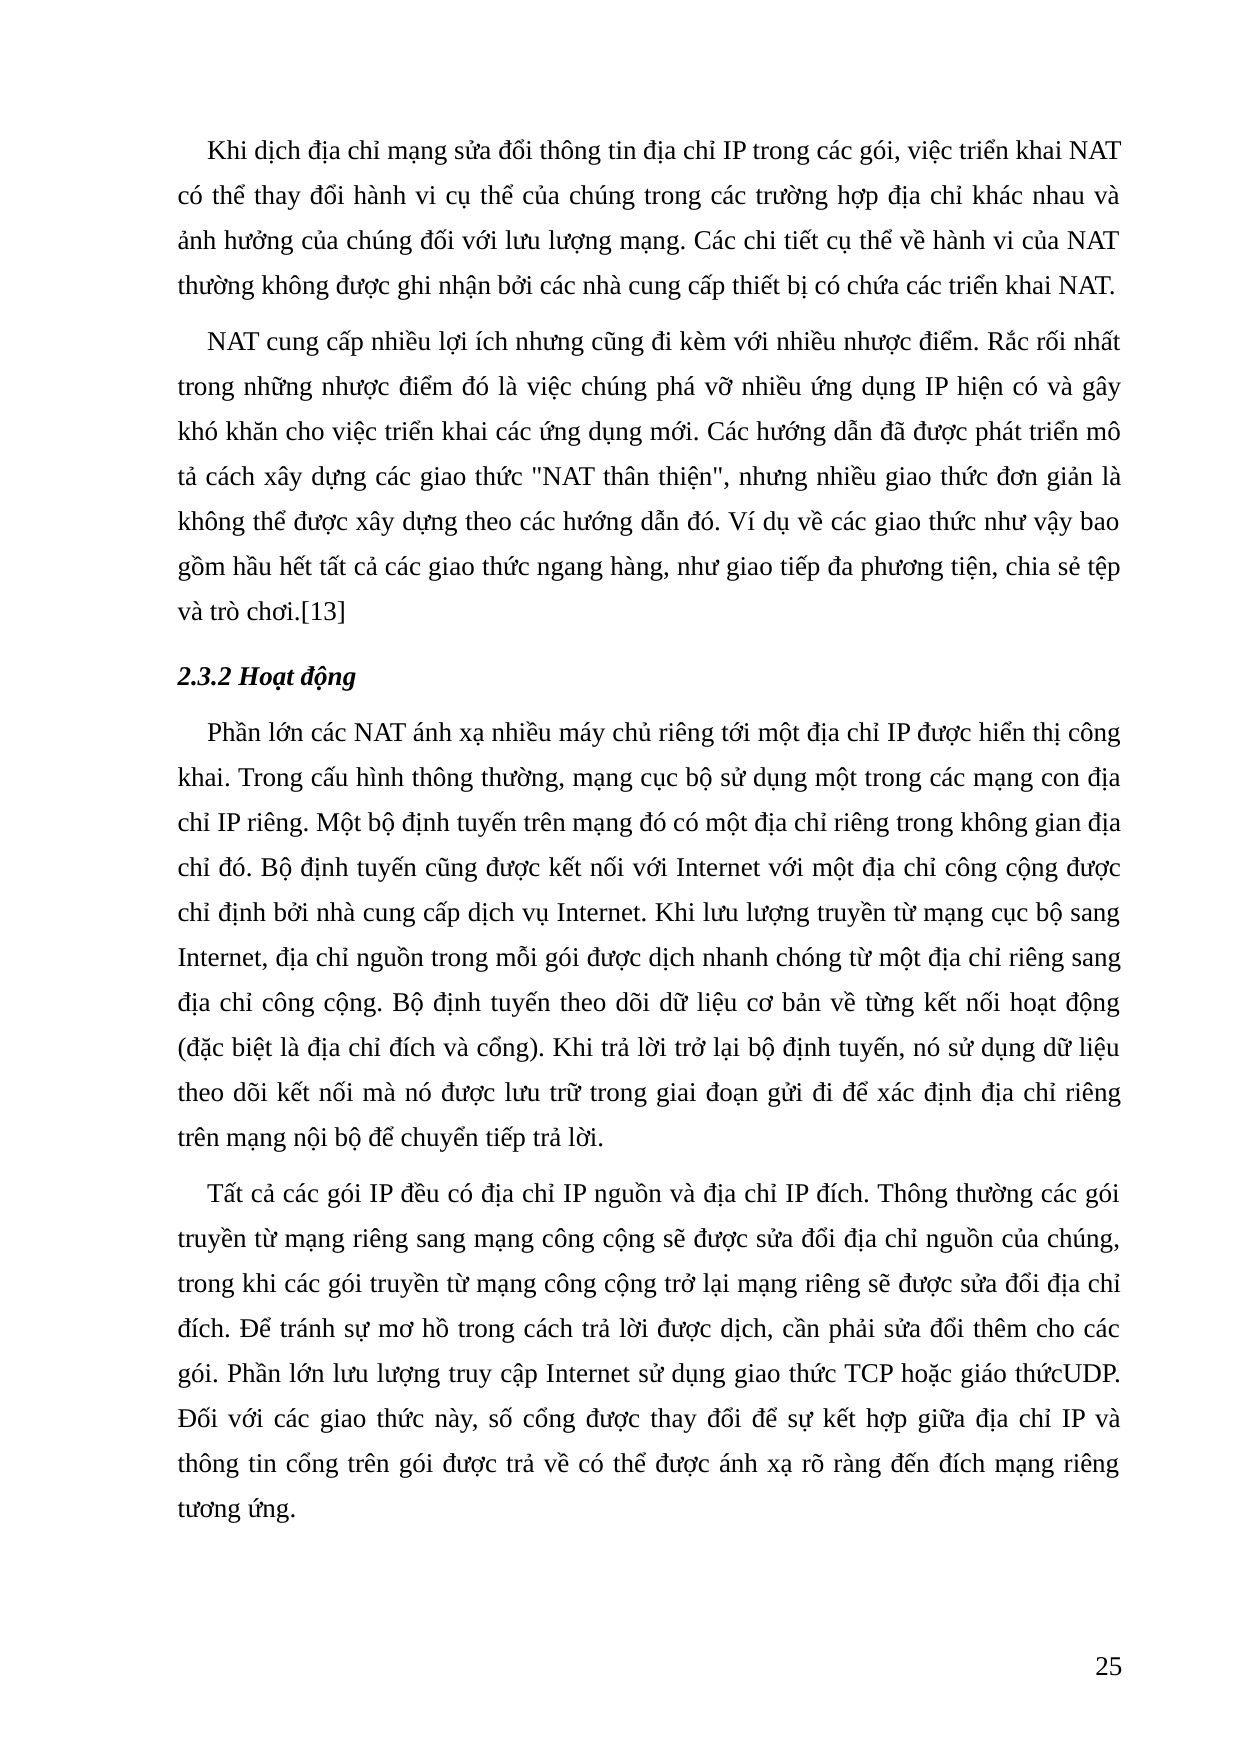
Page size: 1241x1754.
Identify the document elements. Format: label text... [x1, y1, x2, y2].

text Tất cả các gói IP đều có địa chỉ IP nguồn và địa chỉ IP đích. Thông thường các gói truyền từ mạng riêng sang mạng công cộng sẽ được sửa đổi địa chỉ nguồn của chúng, trong khi các gói truyền từ mạng công cộng trở lại mạng riêng sẽ được sửa đổi địa chỉ đích. Để tránh sự mơ hồ trong cách trả lời được dịch, cần phải sửa đổi thêm cho các gói. Phần lớn lưu lượng truy cập Internet sử dụng giao thức TCP hoặc giáo thứcUDP. Đối với các giao thức này, số cổng được thay đổi để sự kết hợp giữa địa chỉ IP và thông tin cổng trên gói được trả về có thể được ánh xạ rõ ràng đến đích mạng riêng tương ứng. [177, 1174, 1122, 1526]
text Phần lớn các NAT ánh xạ nhiều máy chủ riêng tới một địa chỉ IP được hiển thị công khai. Trong cấu hình thông thường, mạng cục bộ sử dụng một trong các mạng con địa chỉ IP riêng. Một bộ định tuyến trên mạng đó có một địa chỉ riêng trong không gian địa chỉ đó. Bộ định tuyến cũng được kết nối với Internet với một địa chỉ công cộng được chỉ định bởi nhà cung cấp dịch vụ Internet. Khi lưu lượng truyền từ mạng cục bộ sang Internet, địa chỉ nguồn trong mỗi gói được dịch nhanh chóng từ một địa chỉ riêng sang địa chỉ công cộng. Bộ định tuyến theo dõi dữ liệu cơ bản về từng kết nối hoạt động (đặc biệt là địa chỉ đích và cổng). Khi trả lời trở lại bộ định tuyến, nó sử dụng dữ liệu theo dõi kết nối mà nó được lưu trữ trong giai đoạn gửi đi để xác định địa chỉ riêng trên mạng nội bộ để chuyển tiếp trả lời. [177, 713, 1122, 1155]
text NAT cung cấp nhiều lợi ích nhưng cũng đi kèm với nhiều nhược điểm. Rắc rối nhất trong những nhược điểm đó là việc chúng phá vỡ nhiều ứng dụng IP hiện có và gây khó khăn cho việc triển khai các ứng dụng mới. Các hướng dẫn đã được phát triển mô tả cách xây dựng các giao thức "NAT thân thiện", nhưng nhiều giao thức đơn giản là không thể được xây dựng theo các hướng dẫn đó. Ví dụ về các giao thức như vậy bao gồm hầu hết tất cả các giao thức ngang hàng, như giao tiếp đa phương tiện, chia sẻ tệp và trò chơi.[13] [177, 322, 1122, 629]
text Khi dịch địa chỉ mạng sửa đổi thông tin địa chỉ IP trong các gói, việc triển khai NAT có thể thay đổi hành vi cụ thể của chúng trong các trường hợp địa chỉ khác nhau và ảnh hưởng của chúng đối với lưu lượng mạng. Các chi tiết cụ thể về hành vi của NAT thường không được ghi nhận bởi các nhà cung cấp thiết bị có chứa các triển khai NAT. [177, 131, 1122, 303]
subtitle Hoạt động [177, 657, 1122, 694]
